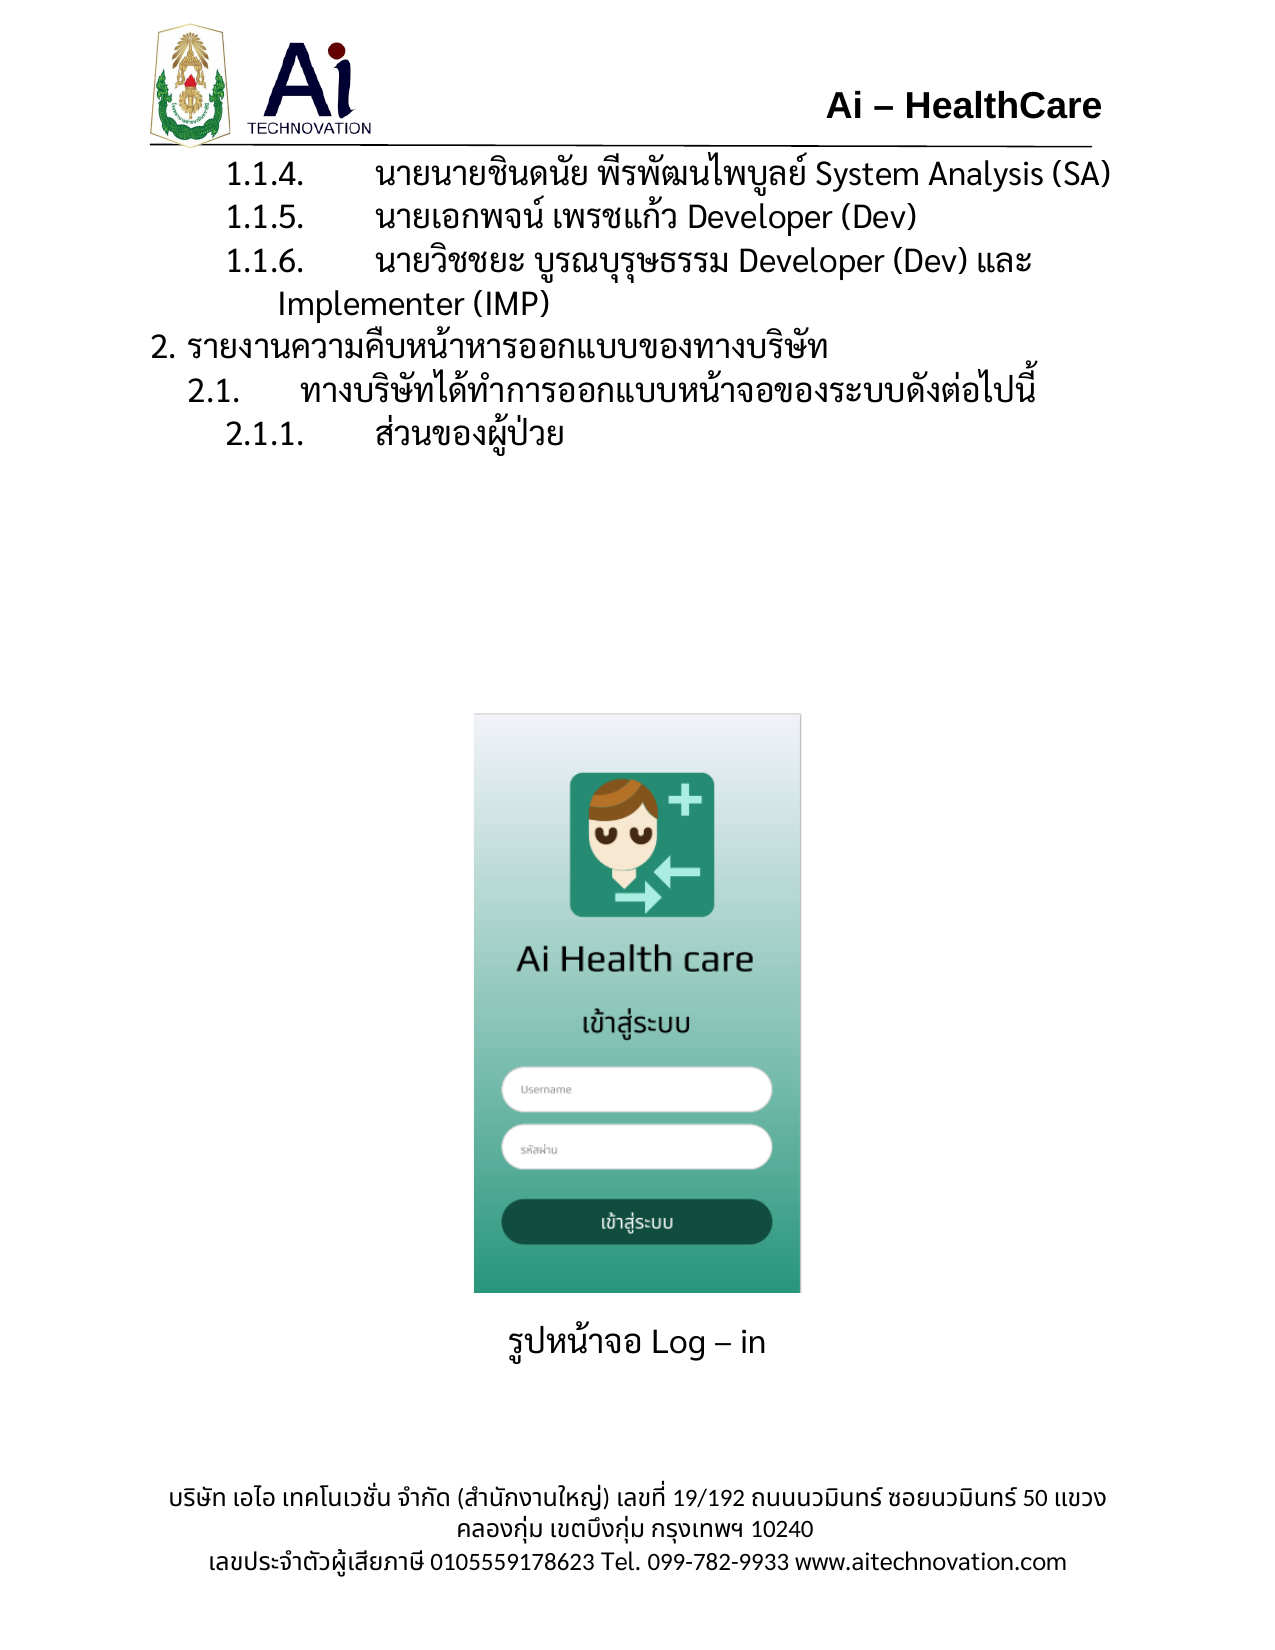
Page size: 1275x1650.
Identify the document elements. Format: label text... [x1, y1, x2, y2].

list ทางบริษัทได้ทำการออกแบบหน้าจอของระบบดังต่อไปนี้ [187, 367, 1125, 410]
picture [150, 23, 231, 148]
picture [473, 713, 802, 1293]
list นายเอกพจน์ เพรชแก้ว Developer (Dev) [225, 193, 1125, 237]
list รายงานความคืบหน้าหารออกแบบของทางบริษัท [150, 323, 1125, 367]
list นายวิชชยะ บูรณบุรุษธรรม Developer (Dev) และ Implementer (IMP) [225, 237, 1125, 323]
list นายนายชินดนัย พีรพัฒนไพบูลย์ System Analysis (SA) [225, 150, 1125, 193]
text รูปหน้าจอ Log – in [150, 1318, 1125, 1361]
list ส่วนของผู้ป่วย [225, 410, 1125, 453]
picture [241, 30, 378, 142]
